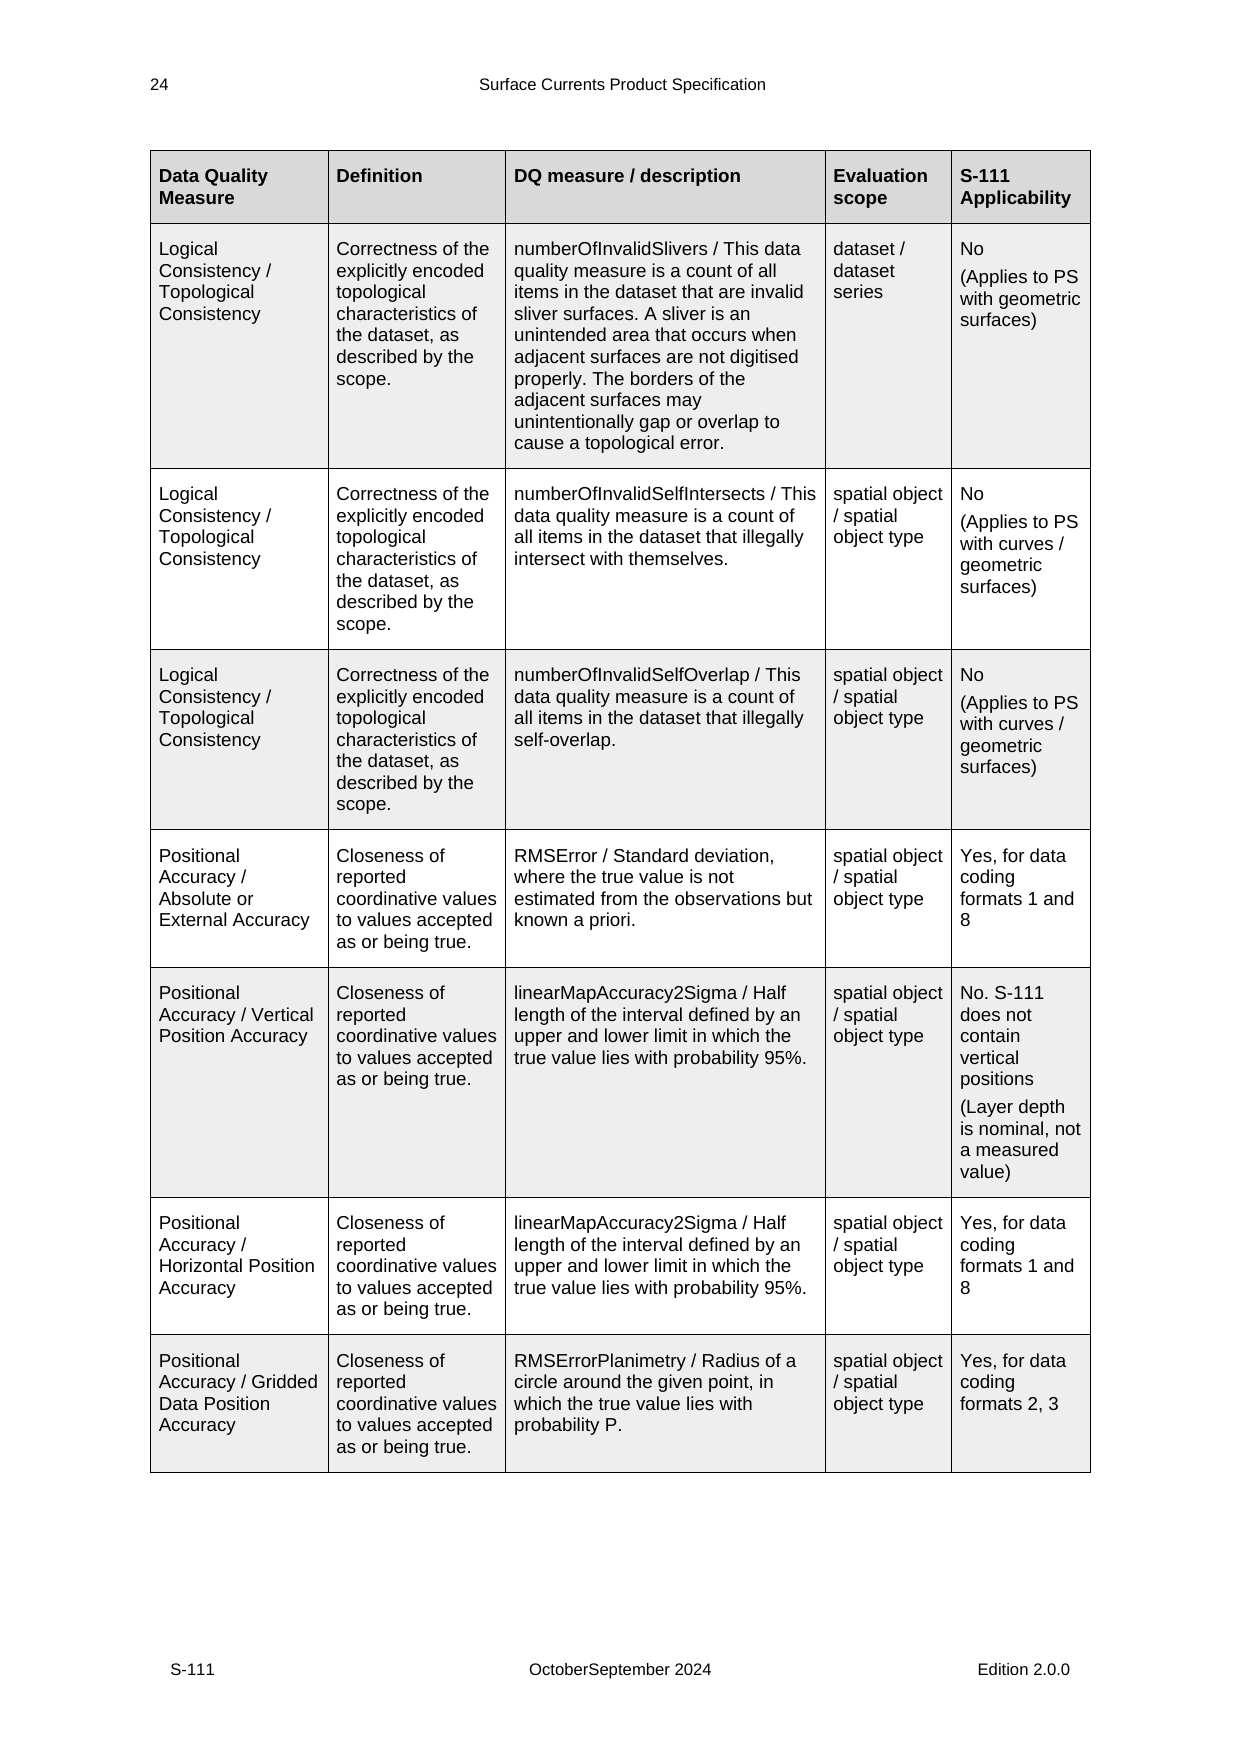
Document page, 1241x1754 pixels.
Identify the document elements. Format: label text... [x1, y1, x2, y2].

table_header Evaluation scope [826, 151, 951, 223]
table_cell Logical Consistency / Topological Consistency [151, 469, 328, 649]
table_cell No (Applies to PS with curves / geometric surfaces) [952, 650, 1090, 829]
table_cell Positional Accuracy / Absolute or External Accuracy [151, 830, 328, 967]
table_cell Closeness of reported coordinative values to values accepted as or being true. [329, 1198, 505, 1334]
table_cell spatial object / spatial object type [826, 1198, 951, 1334]
table_cell spatial object / spatial object type [826, 968, 951, 1197]
table_cell No (Applies to PS with geometric surfaces) [952, 224, 1090, 468]
table_cell numberOfInvalidSelfIntersects / This data quality measure is a count of all items in the dataset that illegally intersect with themselves. [506, 469, 825, 649]
table_cell Positional Accuracy / Vertical Position Accuracy [151, 968, 328, 1197]
table_cell Logical Consistency / Topological Consistency [151, 650, 328, 829]
table_cell spatial object / spatial object type [826, 1335, 951, 1472]
table_header Definition [329, 151, 505, 223]
table_cell Closeness of reported coordinative values to values accepted as or being true. [329, 968, 505, 1197]
table_header Data Quality Measure [151, 151, 328, 223]
table_cell Yes, for data coding formats 2, 3 [952, 1335, 1090, 1472]
table_cell numberOfInvalidSelfOverlap / This data quality measure is a count of all items in the dataset that illegally self-overlap. [506, 650, 825, 829]
table_cell RMSErrorPlanimetry / Radius of a circle around the given point, in which the true value lies with probability P. [506, 1335, 825, 1472]
table_cell spatial object / spatial object type [826, 650, 951, 829]
table_cell linearMapAccuracy2Sigma / Half length of the interval defined by an upper and lower limit in which the true value lies with probability 95%. [506, 1198, 825, 1334]
table_cell Correctness of the explicitly encoded topological characteristics of the dataset, as described by the scope. [329, 469, 505, 649]
table_cell Positional Accuracy / Gridded Data Position Accuracy [151, 1335, 328, 1472]
table_cell dataset / dataset series [826, 224, 951, 468]
table_cell No. S-111 does not contain vertical positions (Layer depth is nominal, not a measured value) [952, 968, 1090, 1197]
table_cell numberOfInvalidSlivers / This data quality measure is a count of all items in the dataset that are invalid sliver surfaces. A sliver is an unintended area that occurs when adjacent surfaces are not digitised properly. The borders of the adjacent surfaces may unintentionally gap or overlap to cause a topological error. [506, 224, 825, 468]
table_cell Yes, for data coding formats 1 and 8 [952, 1198, 1090, 1334]
table_cell spatial object / spatial object type [826, 830, 951, 967]
table_header S-111 Applicability [952, 151, 1090, 223]
table_cell RMSError / Standard deviation, where the true value is not estimated from the observations but known a priori. [506, 830, 825, 967]
table_cell Closeness of reported coordinative values to values accepted as or being true. [329, 830, 505, 967]
table_cell Closeness of reported coordinative values to values accepted as or being true. [329, 1335, 505, 1472]
table_cell Positional Accuracy / Horizontal Position Accuracy [151, 1198, 328, 1334]
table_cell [329, 224, 505, 468]
table_cell spatial object / spatial object type [826, 469, 951, 649]
table_cell Correctness of the explicitly encoded topological characteristics of the dataset, as described by the scope. [329, 650, 505, 829]
table_header DQ measure / description [506, 151, 825, 223]
table_cell No (Applies to PS with curves / geometric surfaces) [952, 469, 1090, 649]
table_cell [151, 224, 328, 468]
table_cell linearMapAccuracy2Sigma / Half length of the interval defined by an upper and lower limit in which the true value lies with probability 95%. [506, 968, 825, 1197]
table_cell Yes, for data coding formats 1 and 8 [952, 830, 1090, 967]
